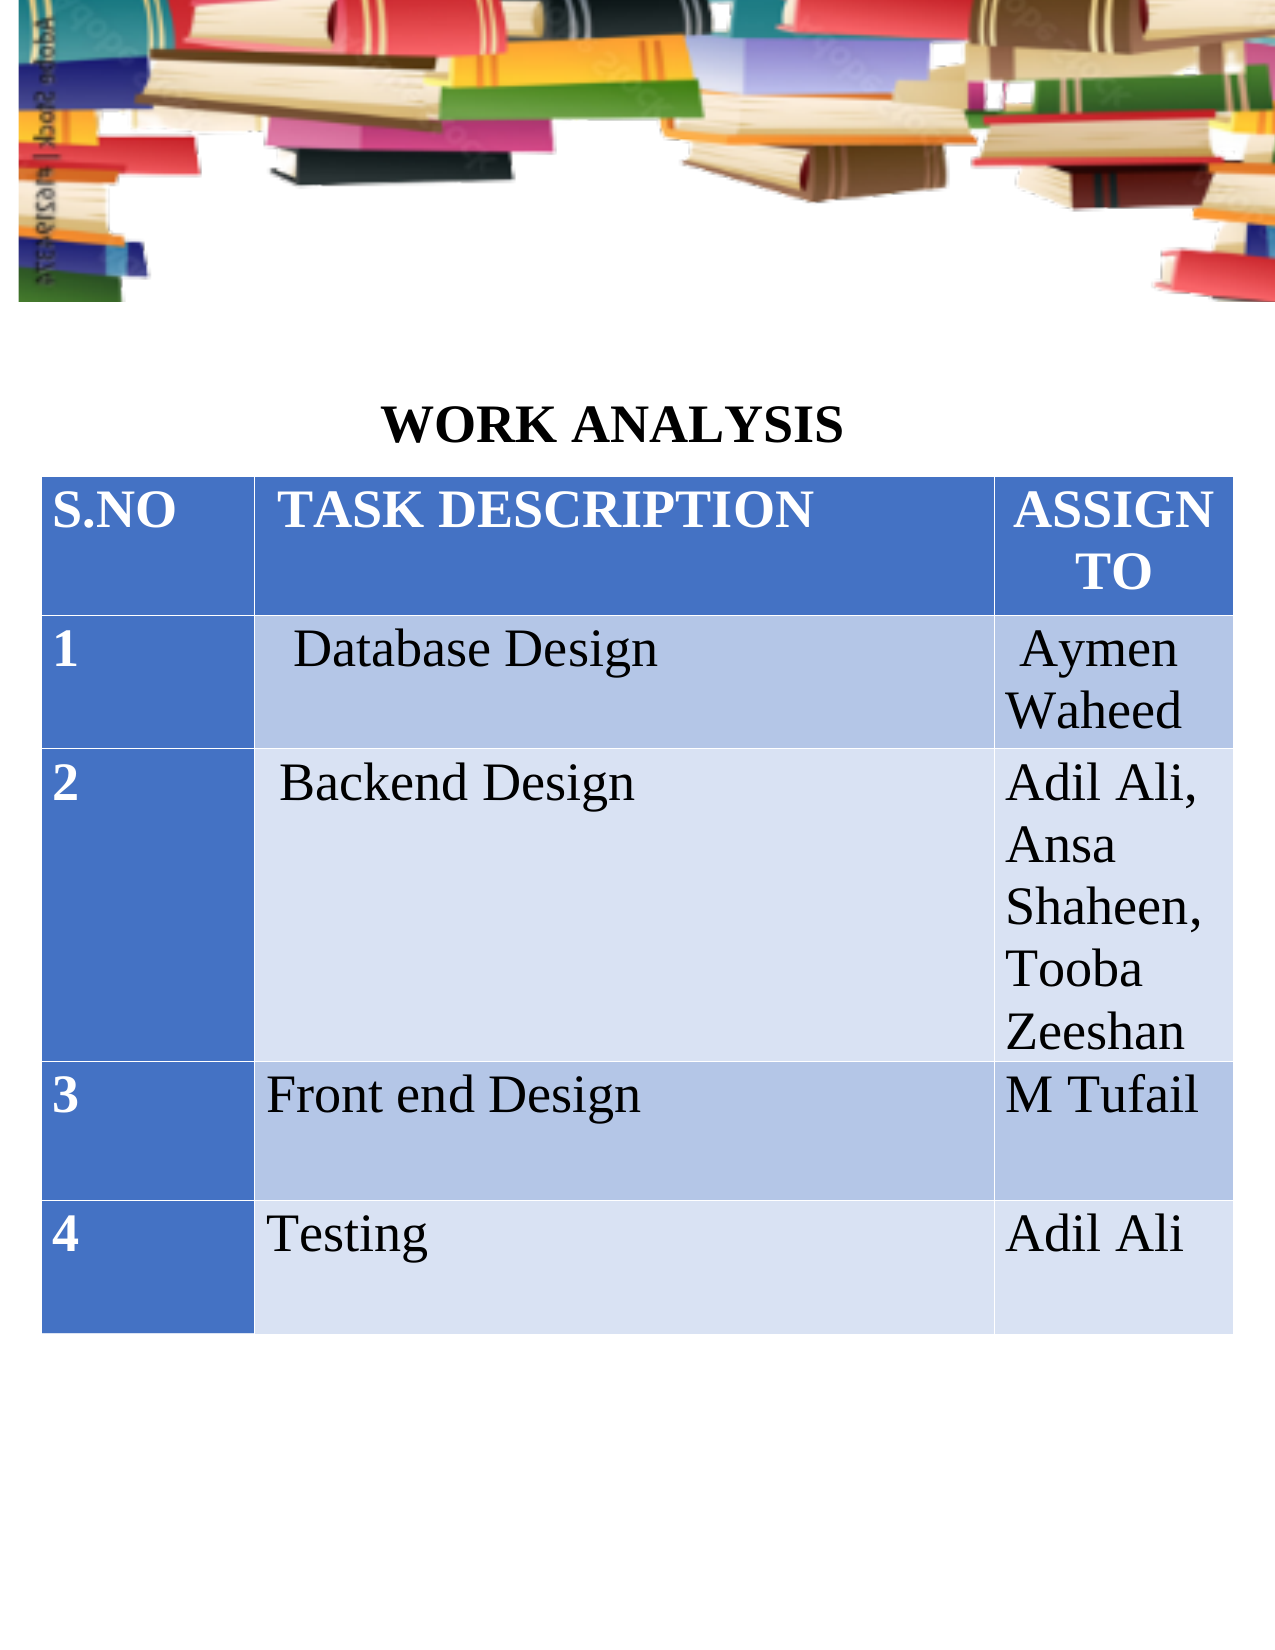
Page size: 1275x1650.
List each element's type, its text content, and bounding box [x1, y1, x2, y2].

table_header S.NO [42, 477, 254, 615]
table_cell Backend Design [255, 749, 994, 1061]
table_cell 4 [42, 1201, 254, 1333]
table_cell Aymen Waheed [995, 616, 1233, 748]
table_cell 3 [42, 1062, 254, 1200]
picture [18, 0, 1275, 302]
table_cell 1 [42, 616, 254, 748]
table_cell Database Design [255, 616, 994, 748]
table_cell Adil Ali [995, 1201, 1233, 1333]
text WORK ANALYSIS [150, 392, 1125, 454]
table_cell 2 [42, 749, 254, 1061]
table_header ASSIGN TO [995, 477, 1233, 615]
table_cell Adil Ali, Ansa Shaheen, Tooba Zeeshan [995, 749, 1233, 1061]
table_header TASK DESCRIPTION [255, 477, 994, 615]
table_cell Front end Design [255, 1062, 994, 1200]
table_cell M Tufail [995, 1062, 1233, 1200]
table_cell Testing [255, 1201, 994, 1333]
